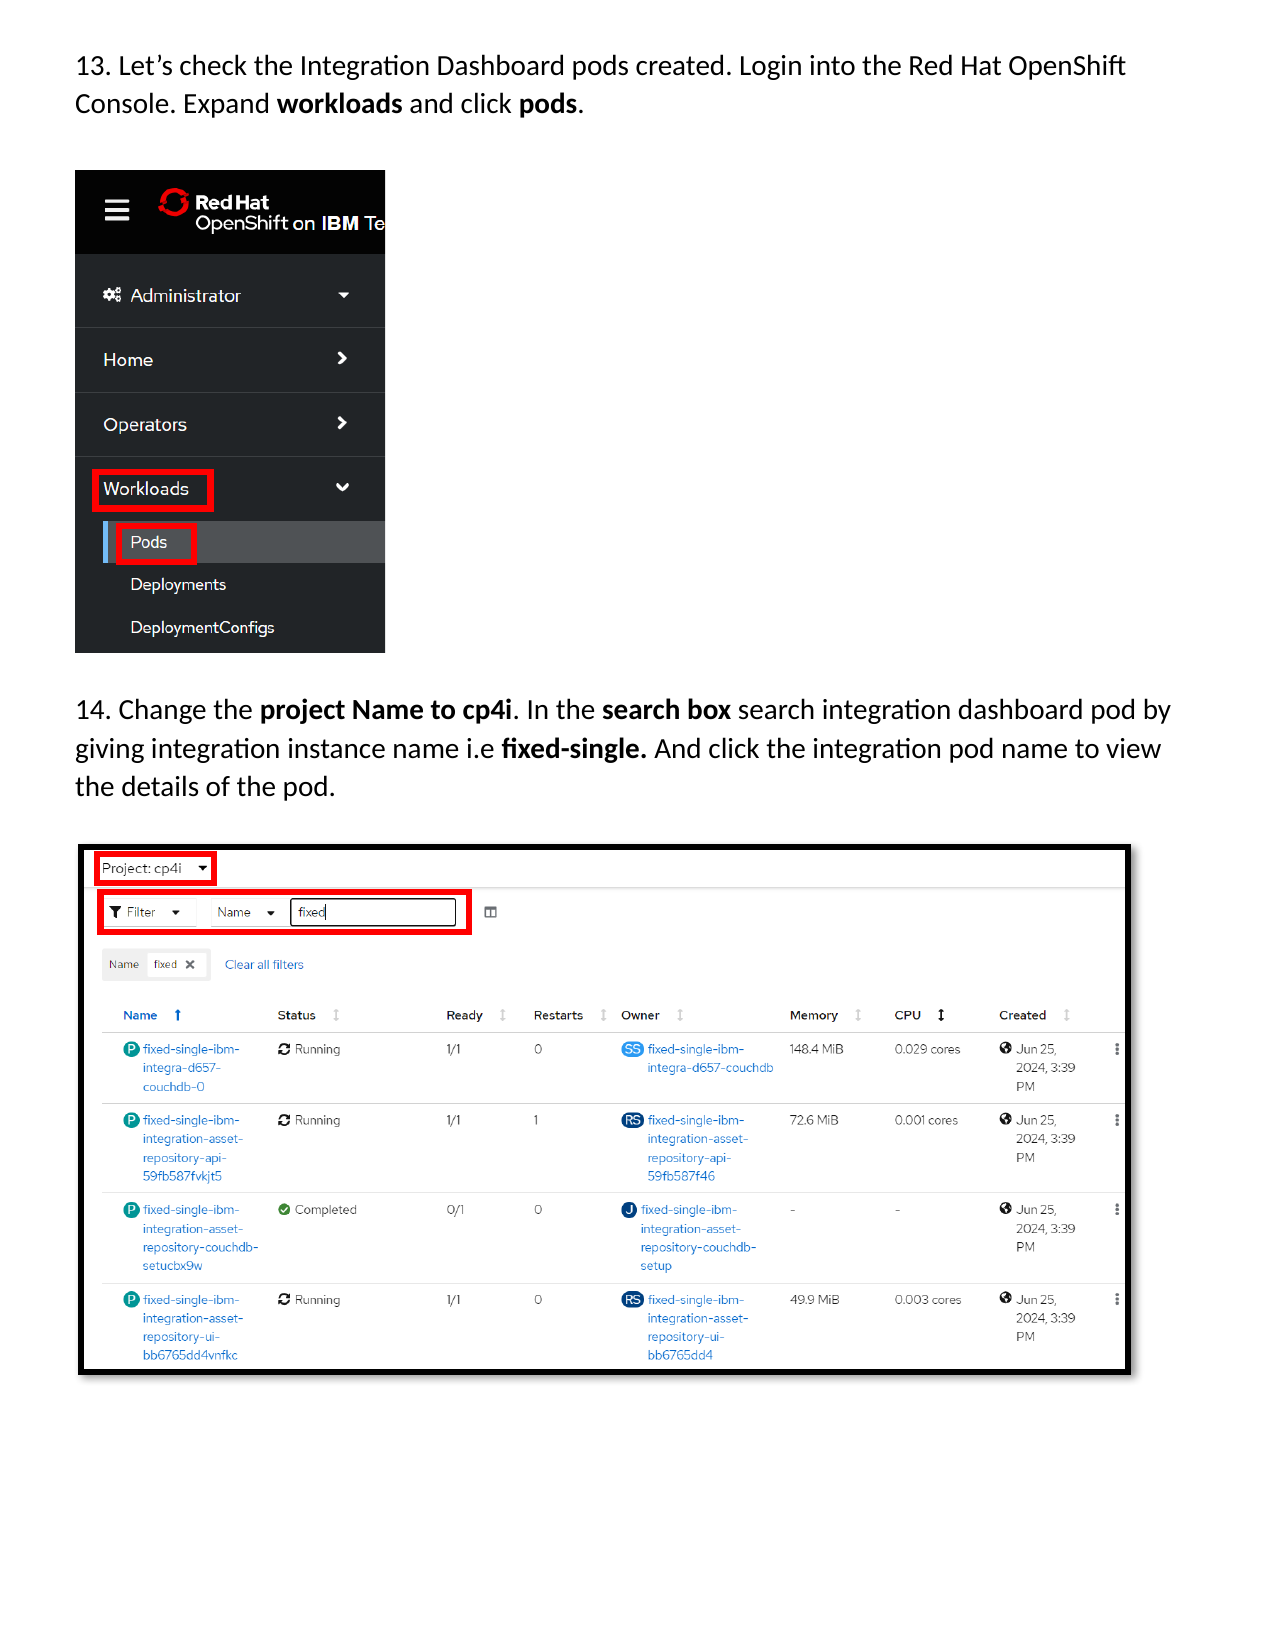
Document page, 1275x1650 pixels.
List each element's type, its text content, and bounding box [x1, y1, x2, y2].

text 13. Let’s check the Integration Dashboard pods created. Login into the Red Hat OpenShift Console. Expand workloads and click pods. [75, 47, 1181, 121]
picture [84, 850, 1125, 1369]
picture [75, 170, 386, 653]
text 14. Change the project Name to cp4i. In the search box search integration dashboard pod by giving integration instance name i.e fixed-single. And click the integration pod name to view the details of the pod. [75, 691, 1181, 804]
